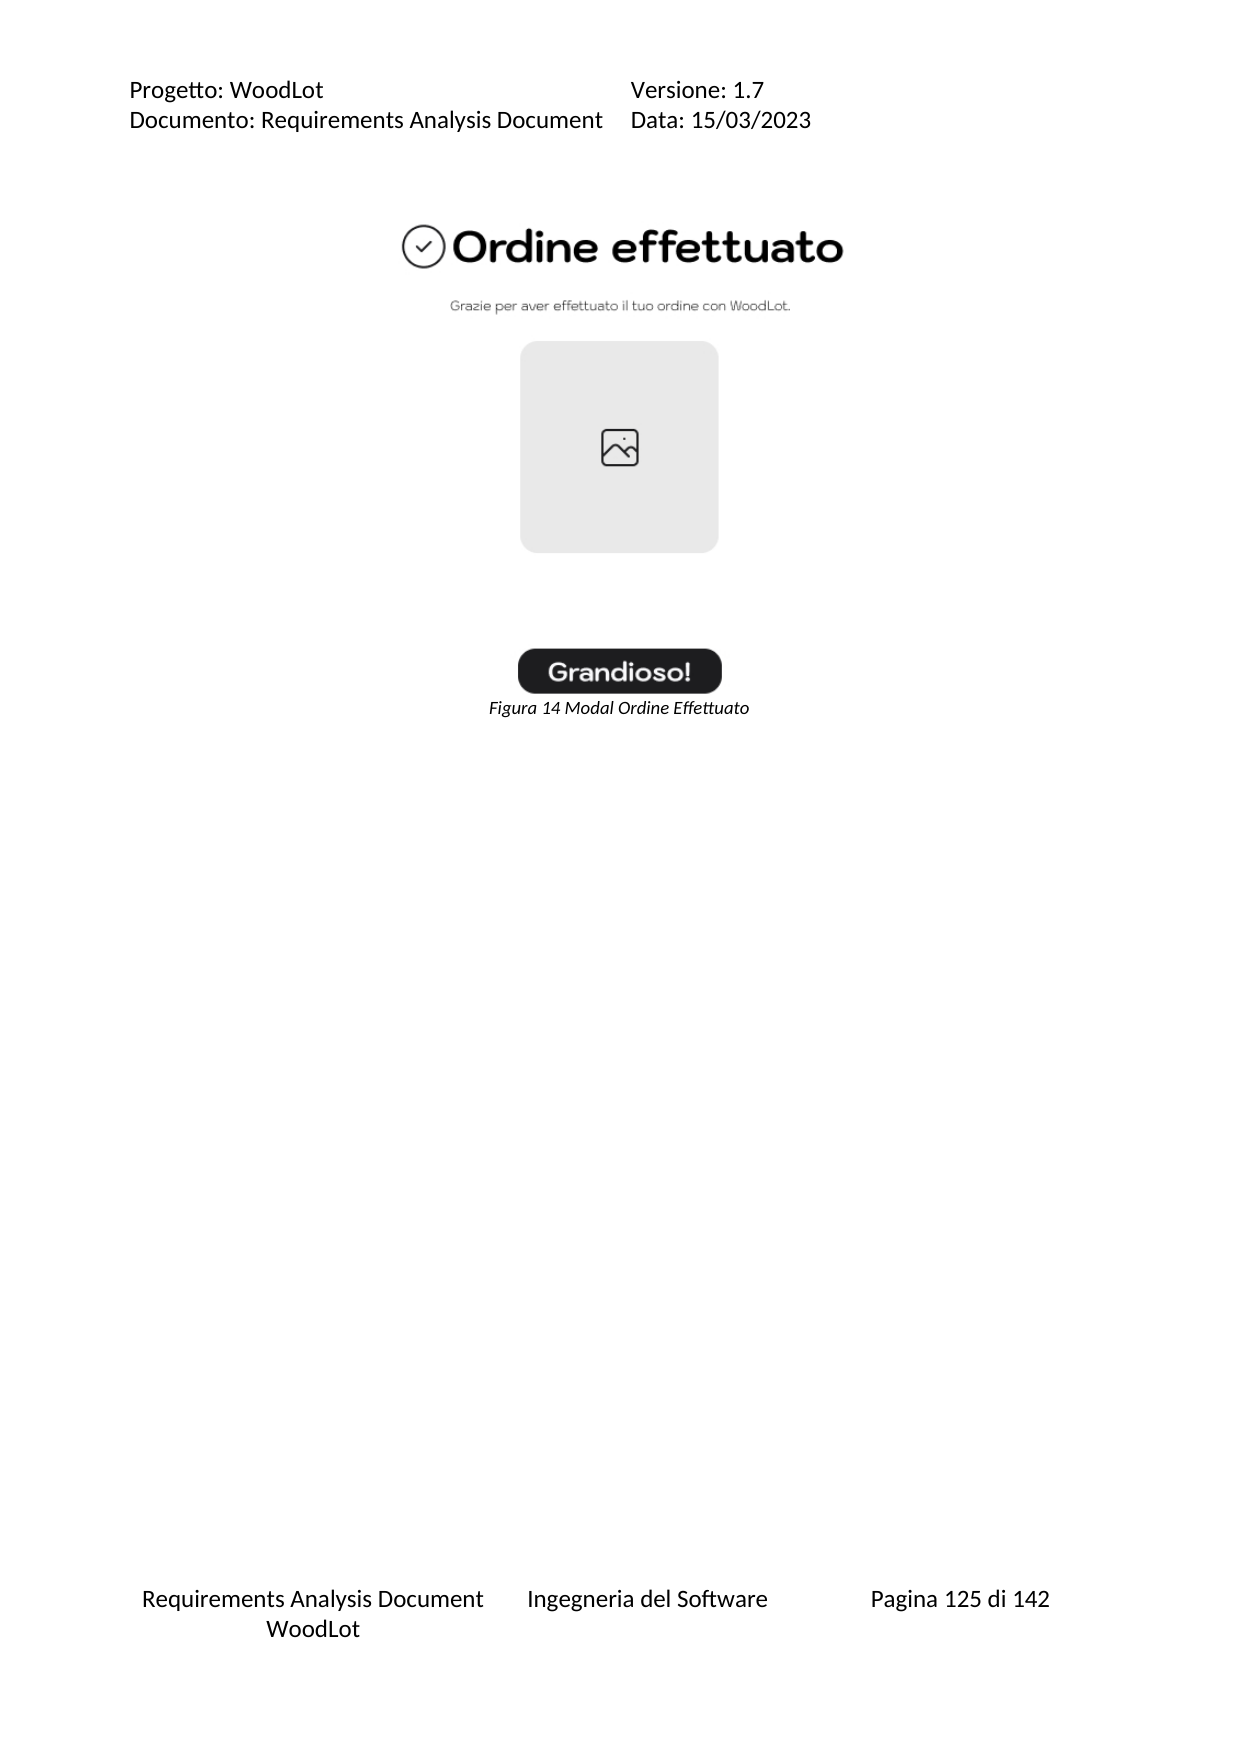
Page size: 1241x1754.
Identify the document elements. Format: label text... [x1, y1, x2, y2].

text Figura 14 Modal Ordine Effettuato [118, 696, 1122, 719]
picture [300, 196, 940, 697]
